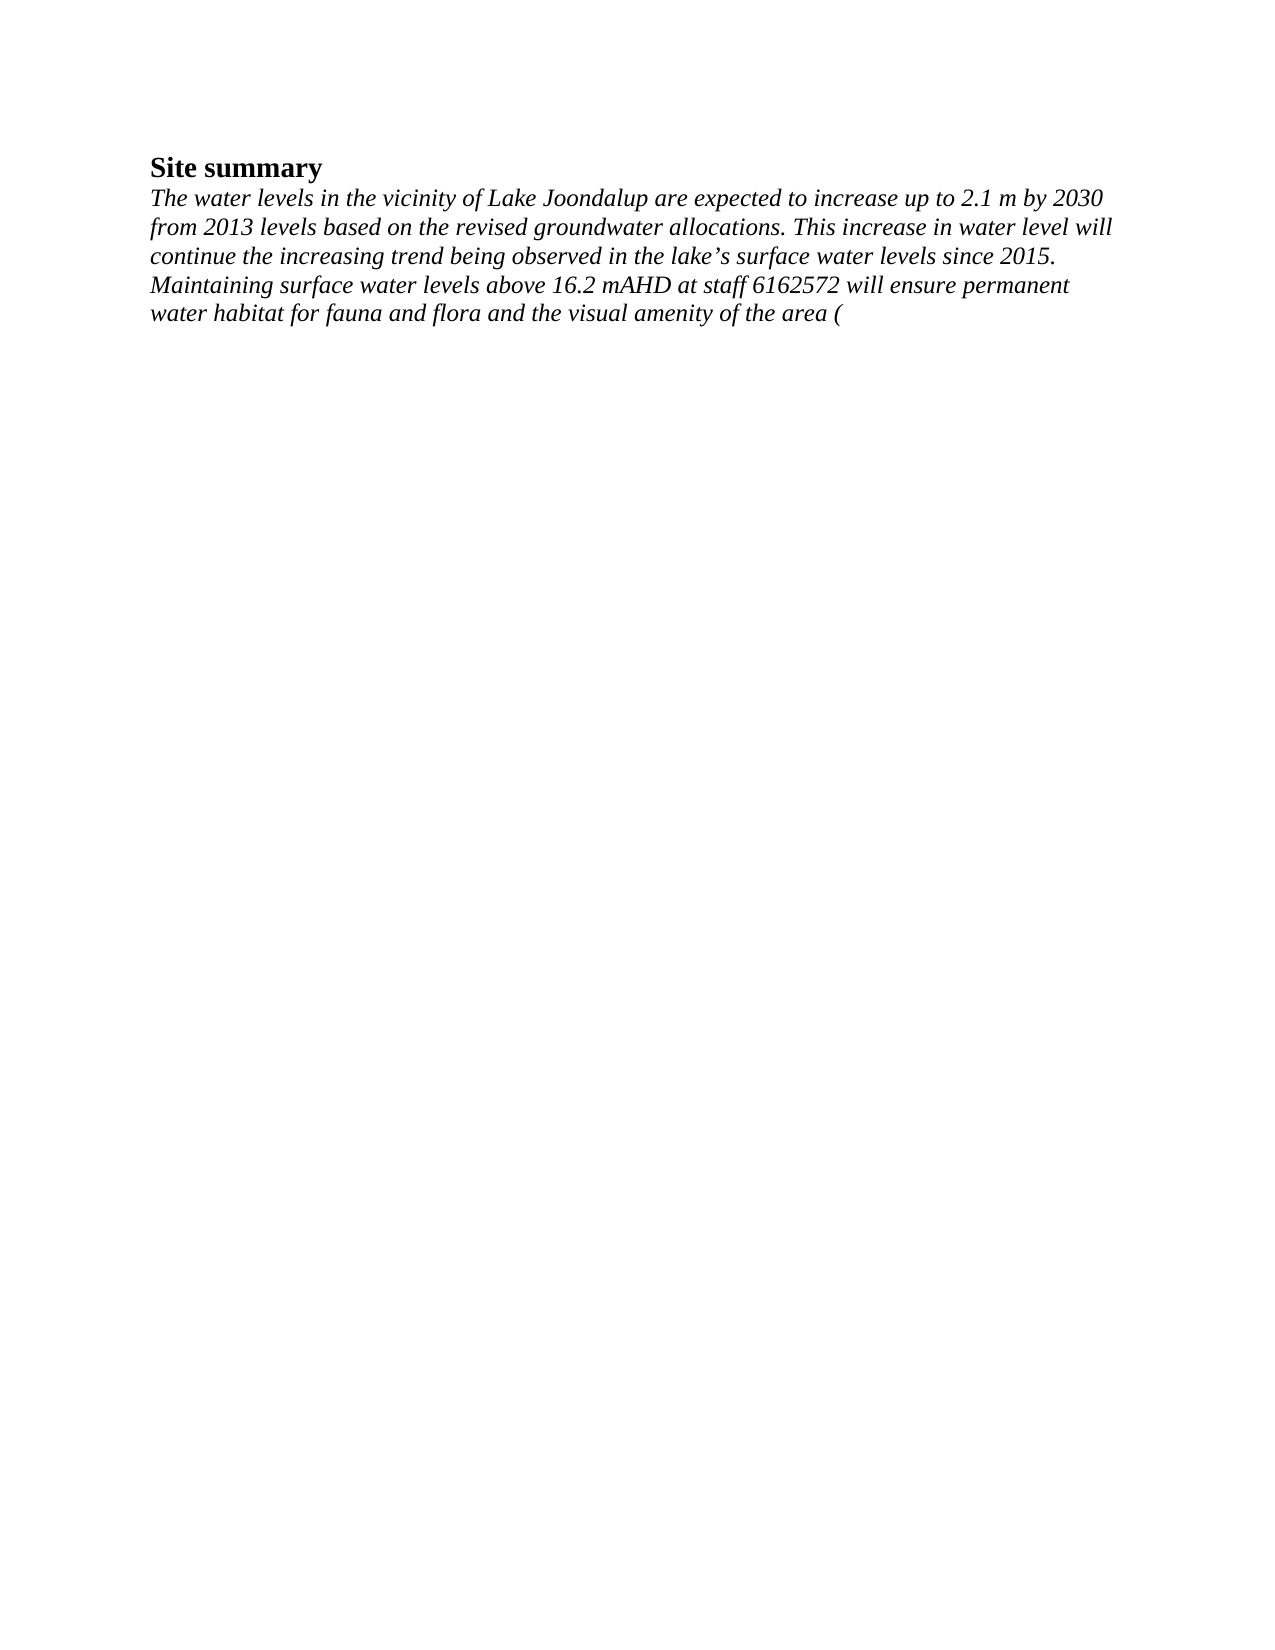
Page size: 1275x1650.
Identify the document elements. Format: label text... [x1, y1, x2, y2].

subtitle Site summary [150, 150, 1125, 183]
text The water levels in the vicinity of Lake Joondalup are expected to increase up to 2.1 m by 2030 from 2013 levels based on the revised groundwater allocations. This increase in water level will continue the increasing trend being observed in the lake’s surface water levels since 2015. Maintaining surface water levels above 16.2 mAHD at staff 6162572 will ensure permanent water habitat for fauna and flora and the visual amenity of the area ( [150, 183, 1125, 327]
